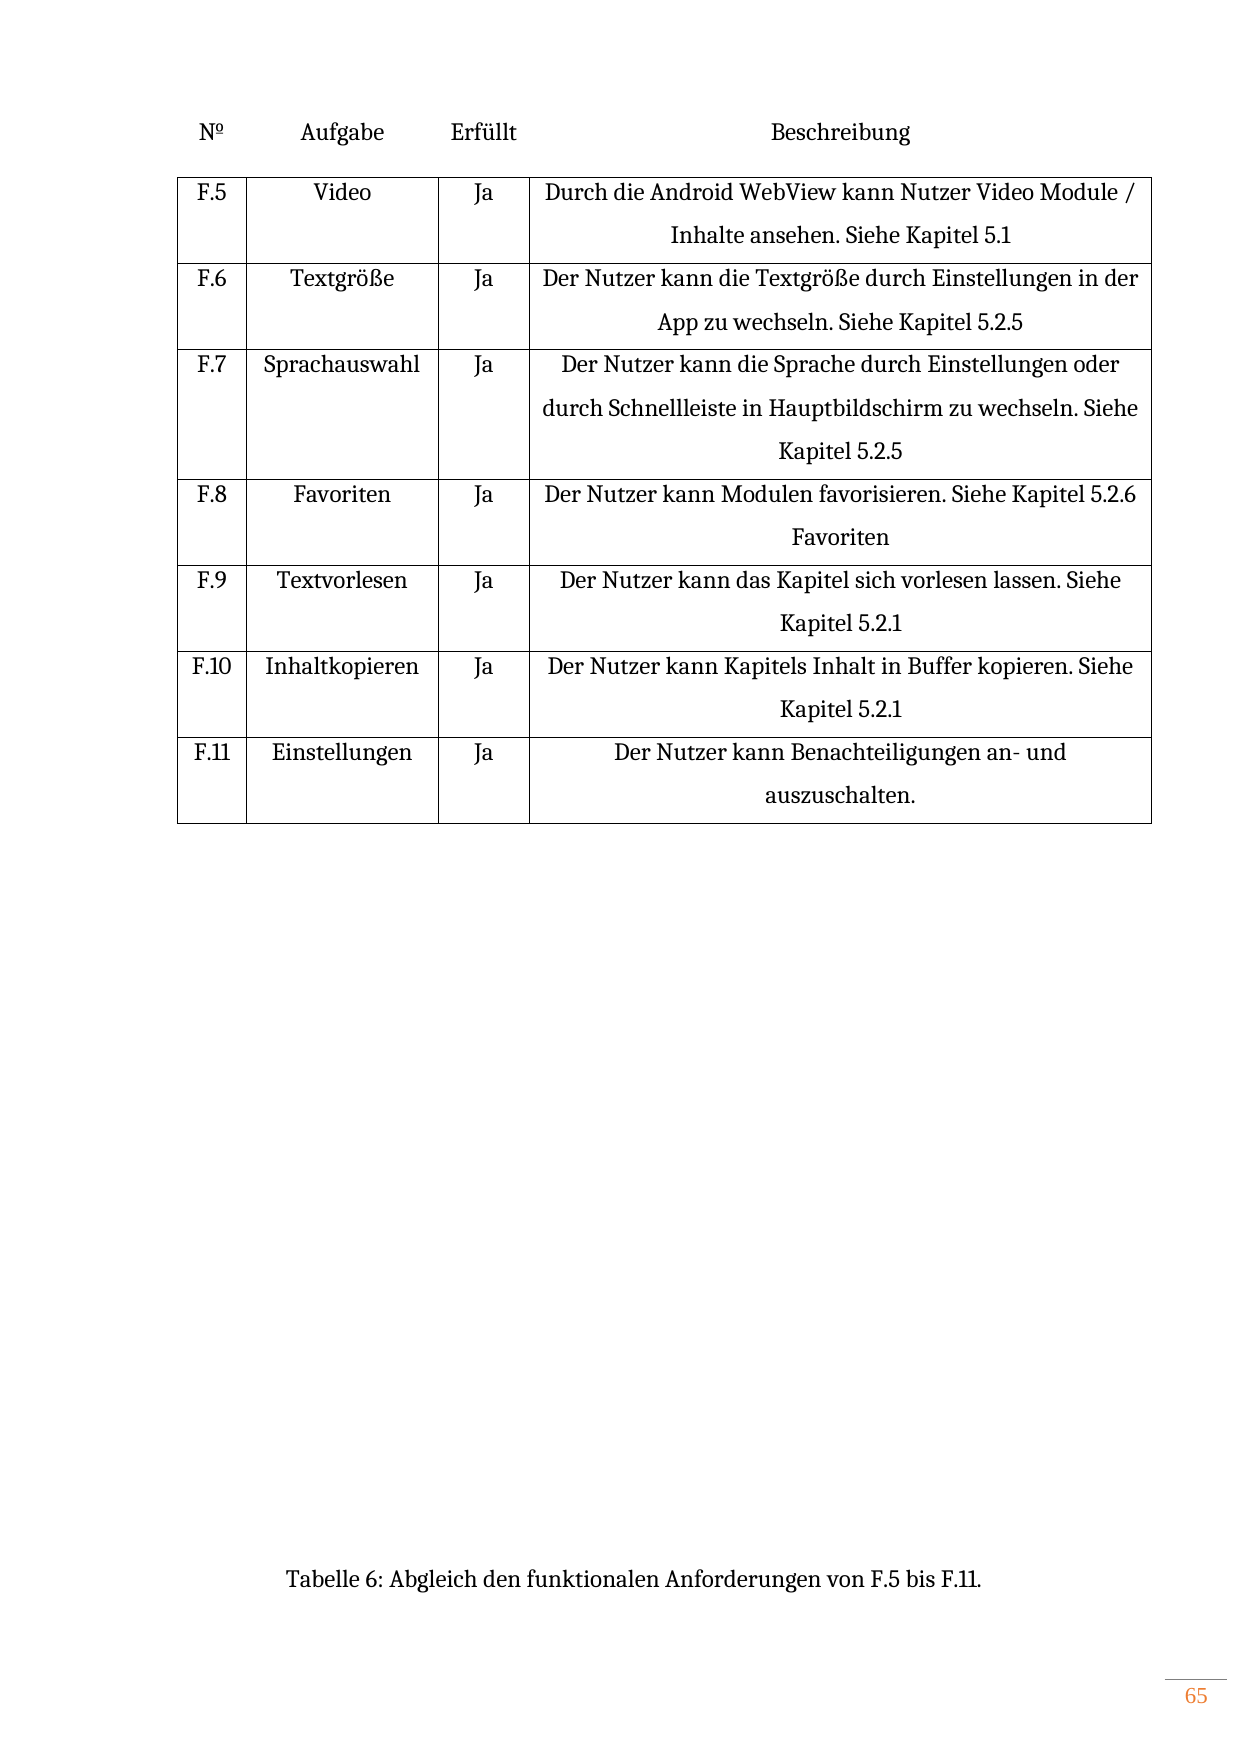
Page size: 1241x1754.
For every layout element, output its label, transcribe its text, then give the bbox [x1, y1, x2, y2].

text Tabelle 6: Abgleich den funktionalen Anforderungen von F.5 bis F.11. [285, 1565, 982, 1594]
table_cell Der Nutzer kann Benachteiligungen an- und auszuschalten. [530, 738, 1151, 823]
table_cell F.10 [178, 652, 246, 737]
table_cell F.7 [178, 350, 246, 478]
table_cell Ja [439, 178, 529, 263]
table_cell Ja [439, 652, 529, 737]
table_cell F.6 [178, 264, 246, 349]
table_header № [177, 118, 246, 177]
table_cell Inhaltkopieren [247, 652, 438, 737]
table_cell Textvorlesen [247, 566, 438, 651]
table_cell Ja [439, 738, 529, 823]
table_cell Ja [439, 350, 529, 478]
table_cell F.8 [178, 480, 246, 564]
table_cell Favoriten [247, 480, 438, 564]
table_cell Ja [439, 264, 529, 349]
table_cell F.11 [178, 738, 246, 823]
table_cell Video [247, 178, 438, 263]
table_cell Der Nutzer kann das Kapitel sich vorlesen lassen. Siehe Kapitel 5.2.1 [530, 566, 1151, 651]
table_header Erfüllt [438, 118, 529, 177]
table_cell Einstellungen [247, 738, 438, 823]
table_header Beschreibung [529, 118, 1152, 177]
table_cell Durch die Android WebView kann Nutzer Video Module / Inhalte ansehen. Siehe Kapitel 5.1 [530, 178, 1151, 263]
table_cell Ja [439, 480, 529, 564]
table_header Aufgabe [246, 118, 438, 177]
table_cell Textgröße [247, 264, 438, 349]
table_cell Der Nutzer kann die Textgröße durch Einstellungen in der App zu wechseln. Siehe Kapitel 5.2.5 [530, 264, 1151, 349]
table_cell F.9 [178, 566, 246, 651]
table_cell Ja [439, 566, 529, 651]
table_cell Der Nutzer kann Kapitels Inhalt in Buffer kopieren. Siehe Kapitel 5.2.1 [530, 652, 1151, 737]
table_cell Sprachauswahl [247, 350, 438, 478]
table_cell Der Nutzer kann die Sprache durch Einstellungen oder durch Schnellleiste in Hauptbildschirm zu wechseln. Siehe Kapitel 5.2.5 [530, 350, 1151, 478]
table_cell F.5 [178, 178, 246, 263]
table_cell Der Nutzer kann Modulen favorisieren. Siehe Kapitel 5.2.6 Favoriten [530, 480, 1151, 564]
